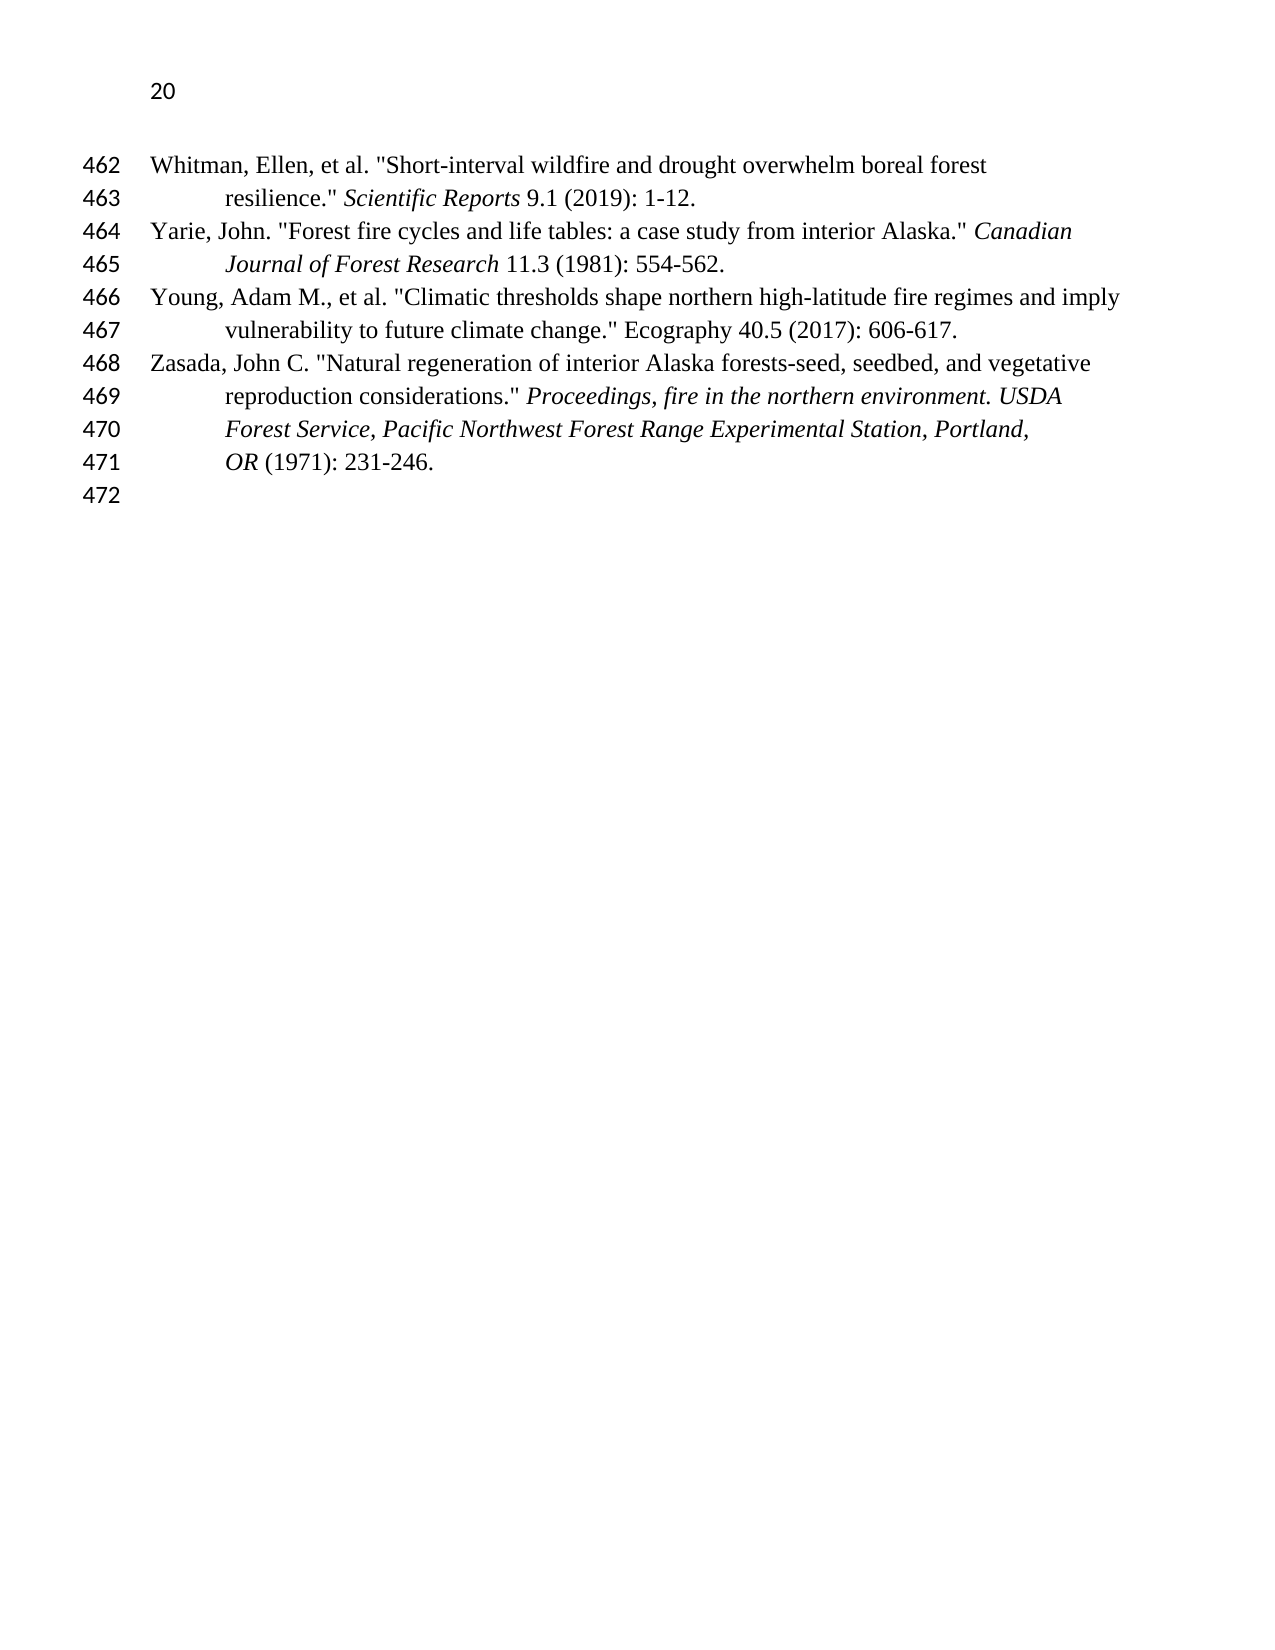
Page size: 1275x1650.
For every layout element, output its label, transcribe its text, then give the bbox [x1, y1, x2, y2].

text Young, Adam M., et al. "Climatic thresholds shape northern high‐latitude fire regimes and imply vulnerability to future climate change." Ecography 40.5 (2017): 606-617. [150, 282, 1125, 344]
text Yarie, John. "Forest fire cycles and life tables: a case study from interior Alaska." Canadian Journal of Forest Research 11.3 (1981): 554-562. [150, 216, 1125, 278]
text Zasada, John C. "Natural regeneration of interior Alaska forests-seed, seedbed, and vegetative reproduction considerations." Proceedings, fire in the northern environment. USDA Forest Service, Pacific Northwest Forest Range Experimental Station, Portland, OR (1971): 231-246. [150, 348, 1125, 476]
text Whitman, Ellen, et al. "Short-interval wildfire and drought overwhelm boreal forest resilience." Scientific Reports 9.1 (2019): 1-12. [150, 150, 1125, 212]
